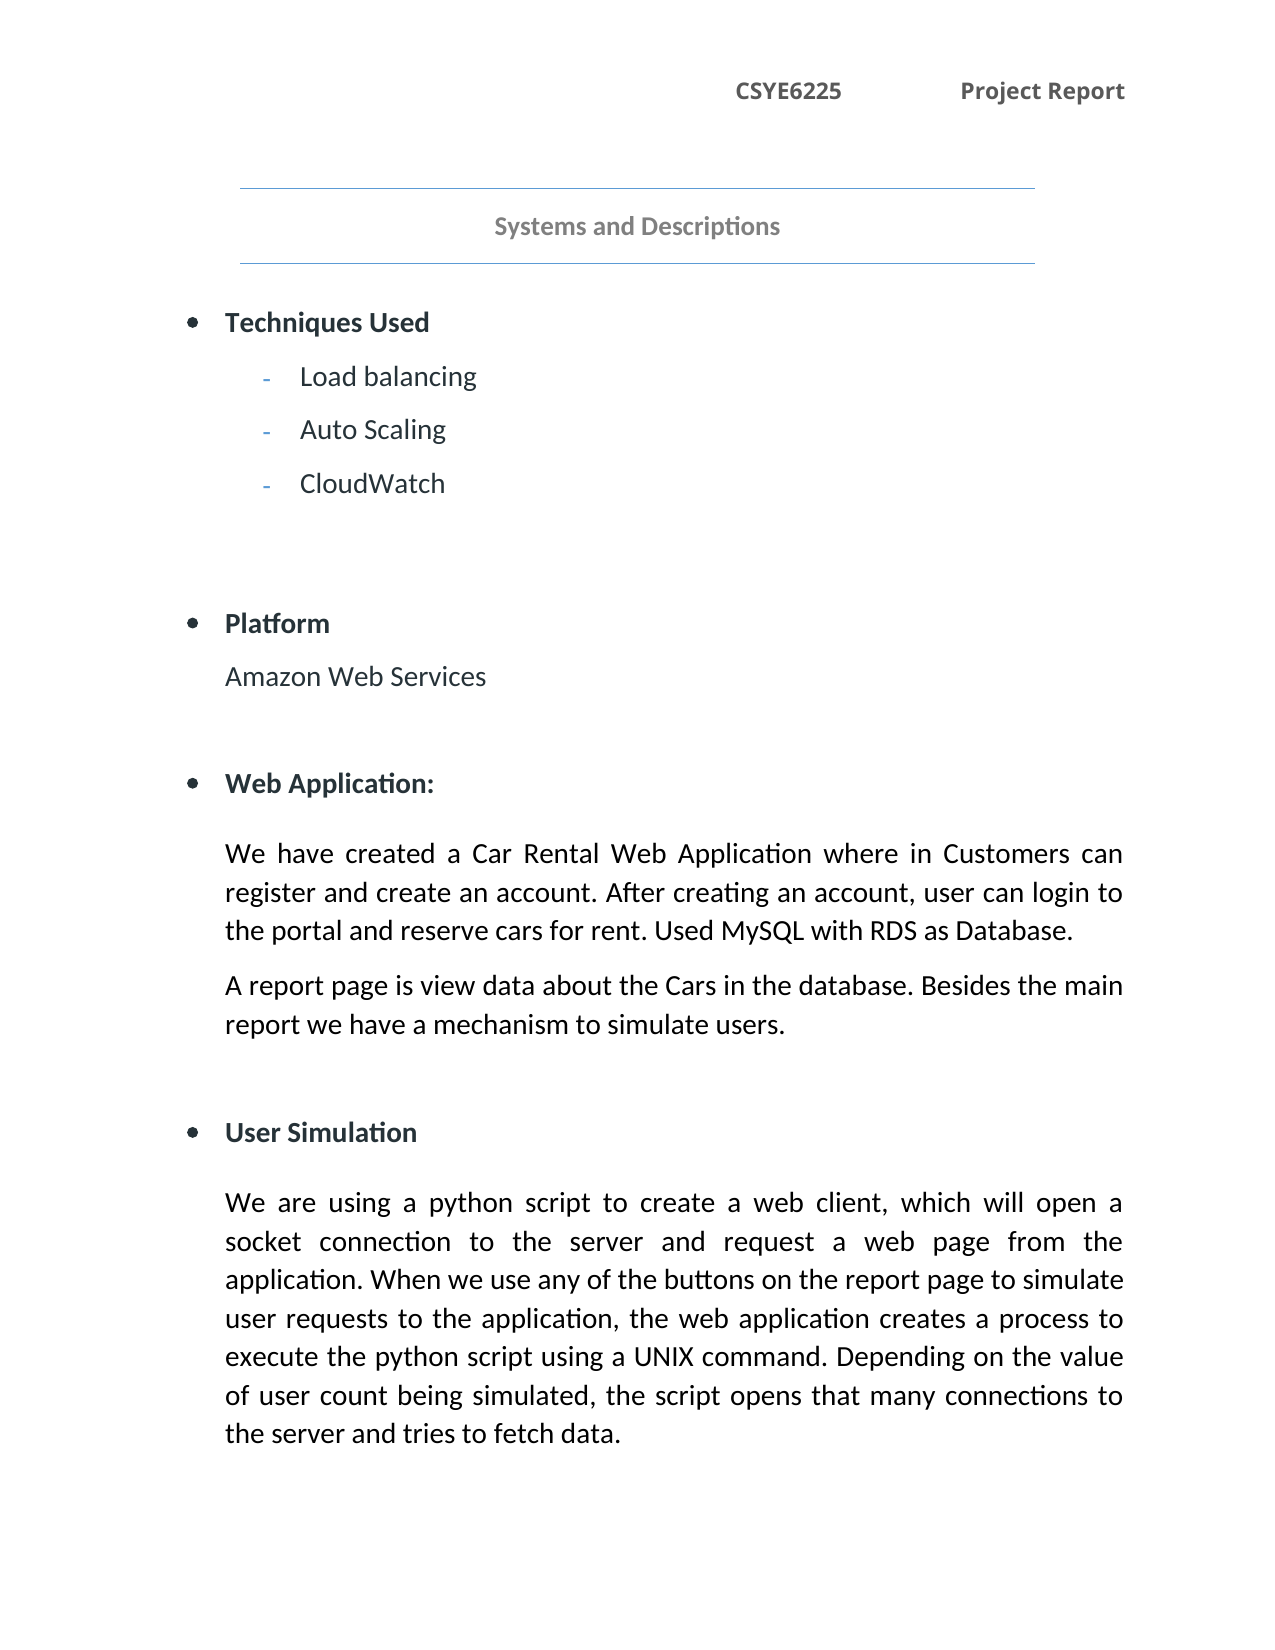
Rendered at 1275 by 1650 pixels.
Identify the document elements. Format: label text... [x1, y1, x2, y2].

list Techniques Used [187, 304, 1125, 340]
text We are using a python script to create a web client, which will open a socket connection to the server and request a web page from the application. When we use any of the buttons on the report page to simulate user requests to the application, the web application creates a process to execute the python script using a UNIX command. Depending on the value of user count being simulated, the script opens that many connections to the server and tries to fetch data. [225, 1184, 1125, 1451]
list Amazon Web Services [225, 658, 1125, 694]
list Auto Scaling [262, 411, 1125, 447]
text Systems and Descriptions [240, 189, 1035, 263]
list User Simulation [187, 1114, 1125, 1150]
list Platform [187, 605, 1125, 641]
list Web Application: [187, 765, 1125, 801]
text A report page is view data about the Cars in the database. Besides the main report we have a mechanism to simulate users. [225, 967, 1125, 1041]
list Load balancing [262, 358, 1125, 393]
text We have created a Car Rental Web Application where in Customers can register and create an account. After creating an account, user can login to the portal and reserve cars for rent. Used MySQL with RDS as Database. [225, 835, 1125, 948]
list CloudWatch [262, 465, 1125, 500]
